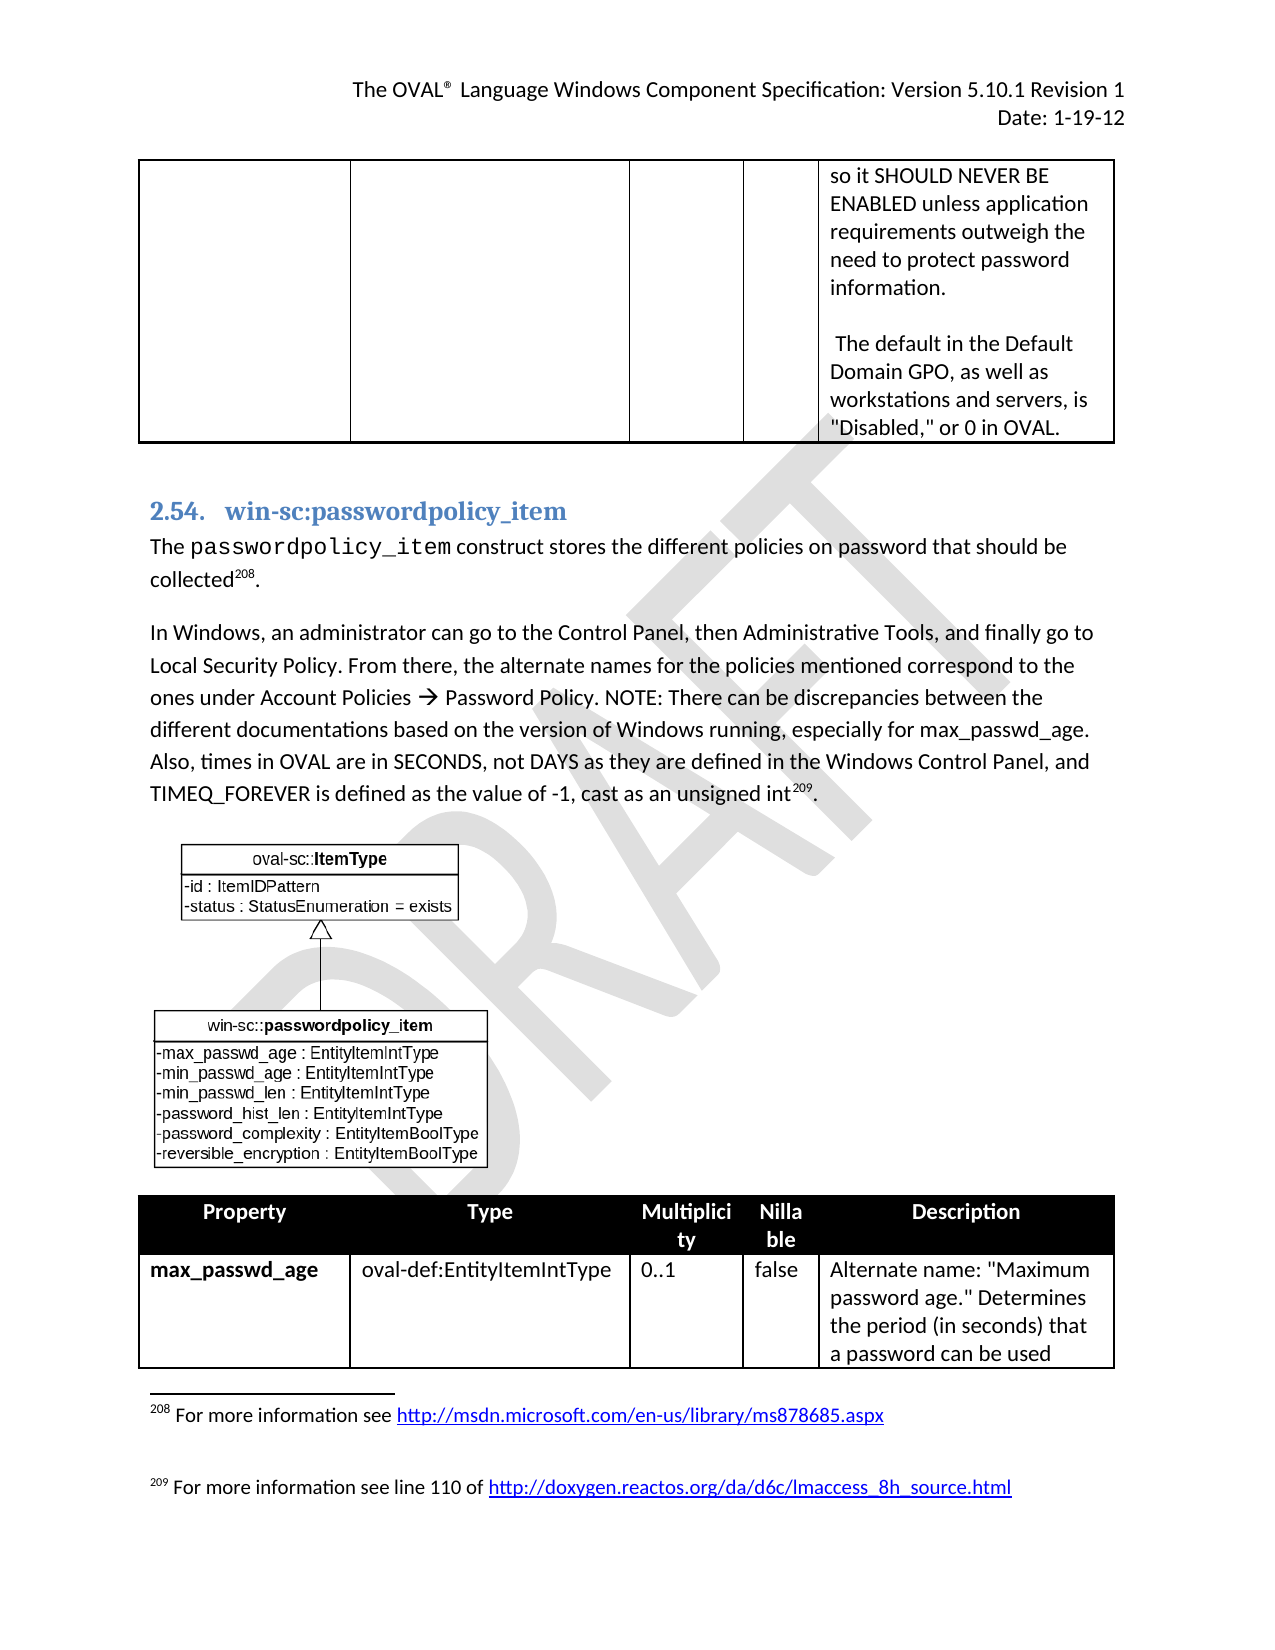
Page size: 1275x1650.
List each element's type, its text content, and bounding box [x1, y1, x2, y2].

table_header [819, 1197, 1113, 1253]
text The passwordpolicy_item construct stores the different policies on password that should be collected. [150, 532, 1125, 593]
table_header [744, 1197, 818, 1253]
subtitle win-sc:passwordpolicy_item [150, 496, 1125, 528]
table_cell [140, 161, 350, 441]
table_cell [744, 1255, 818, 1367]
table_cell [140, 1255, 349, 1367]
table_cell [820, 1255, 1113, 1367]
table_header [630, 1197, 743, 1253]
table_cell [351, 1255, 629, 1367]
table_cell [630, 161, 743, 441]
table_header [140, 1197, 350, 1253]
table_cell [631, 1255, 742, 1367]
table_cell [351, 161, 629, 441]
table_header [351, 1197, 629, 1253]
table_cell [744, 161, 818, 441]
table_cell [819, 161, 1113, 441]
text In Windows, an administrator can go to the Control Panel, then Administrative Tools, and finally go to Local Security Policy. From there, the alternate names for the policies mentioned correspond to the ones under Account Policies Password Policy. NOTE: There can be discrepancies between the different documentations based on the version of Windows running, especially for max_passwd_age. Also, times in OVAL are in SECONDS, not DAYS as they are defined in the Windows Control Panel, and TIMEQ_FOREVER is defined as the value of -1, cast as an unsigned int. [150, 618, 1125, 807]
